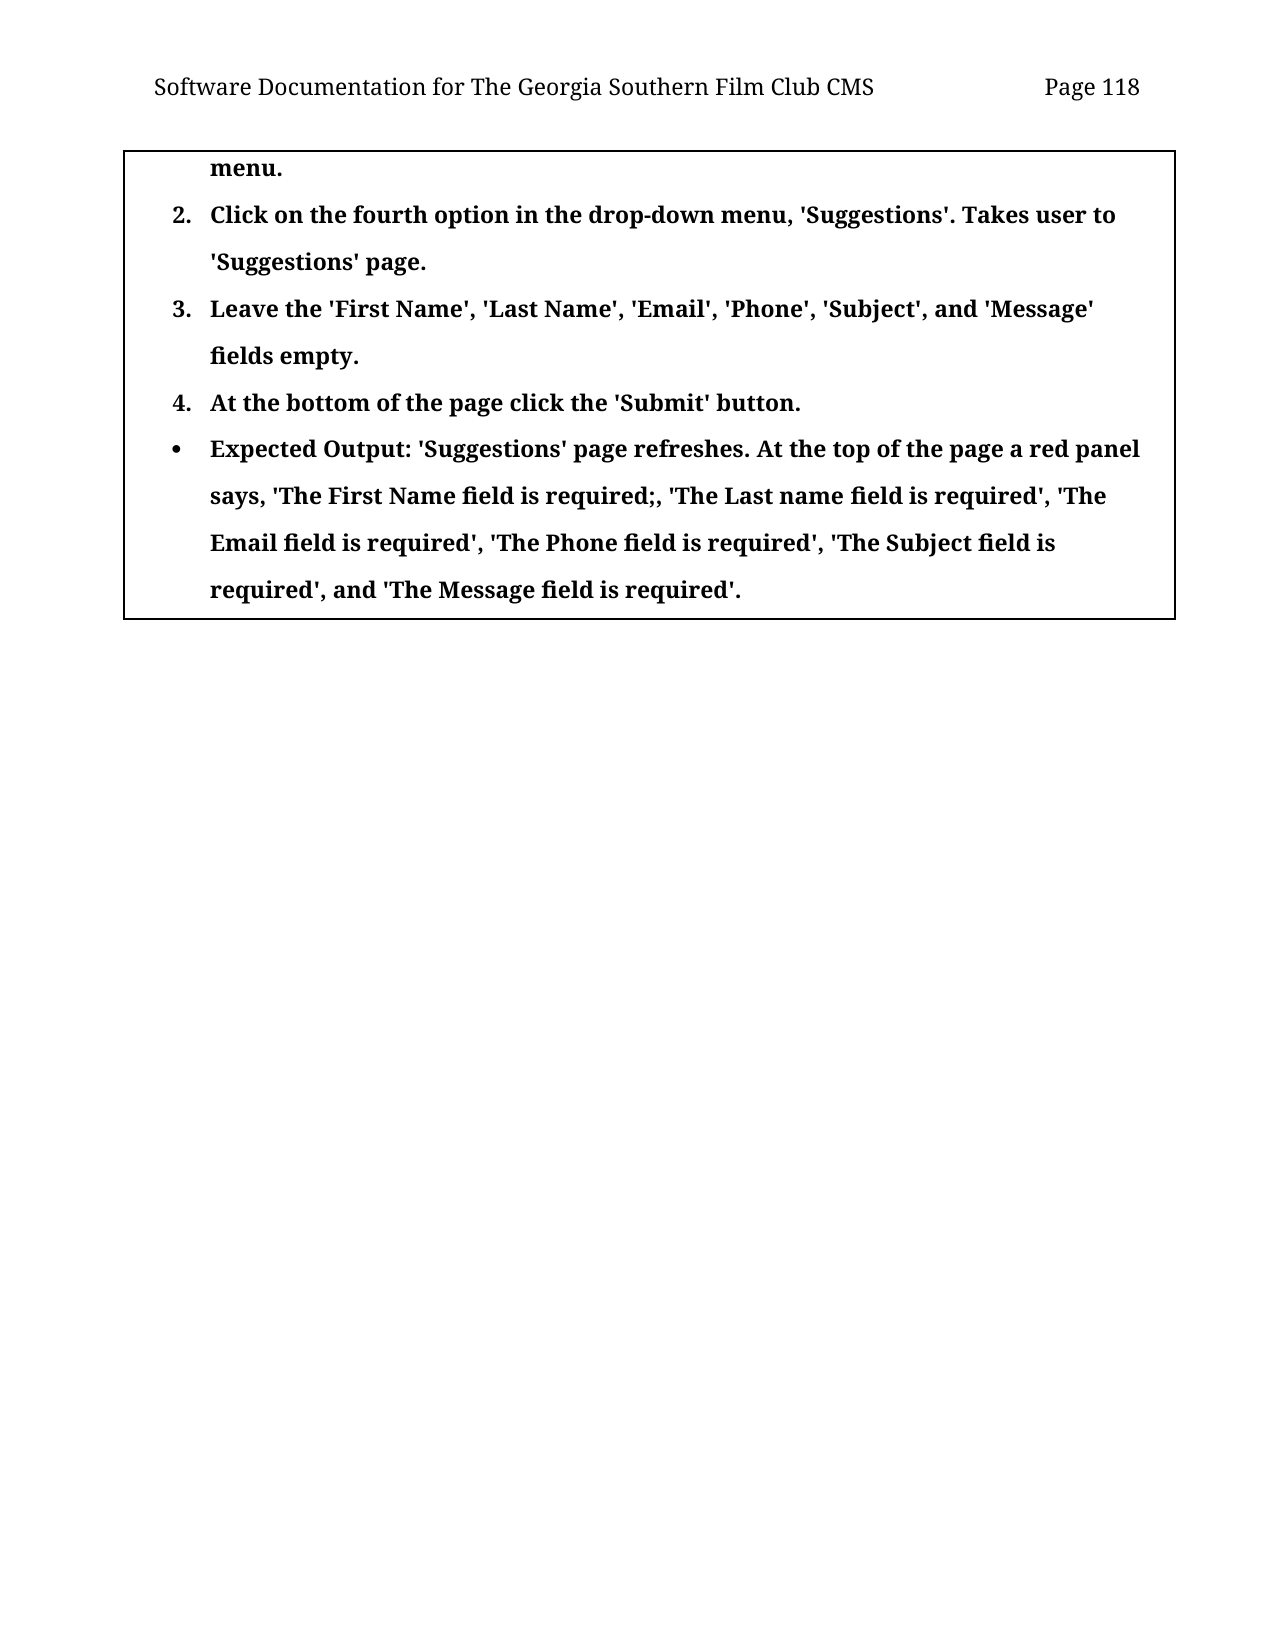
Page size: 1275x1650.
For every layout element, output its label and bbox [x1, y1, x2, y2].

table_cell [125, 152, 1174, 618]
